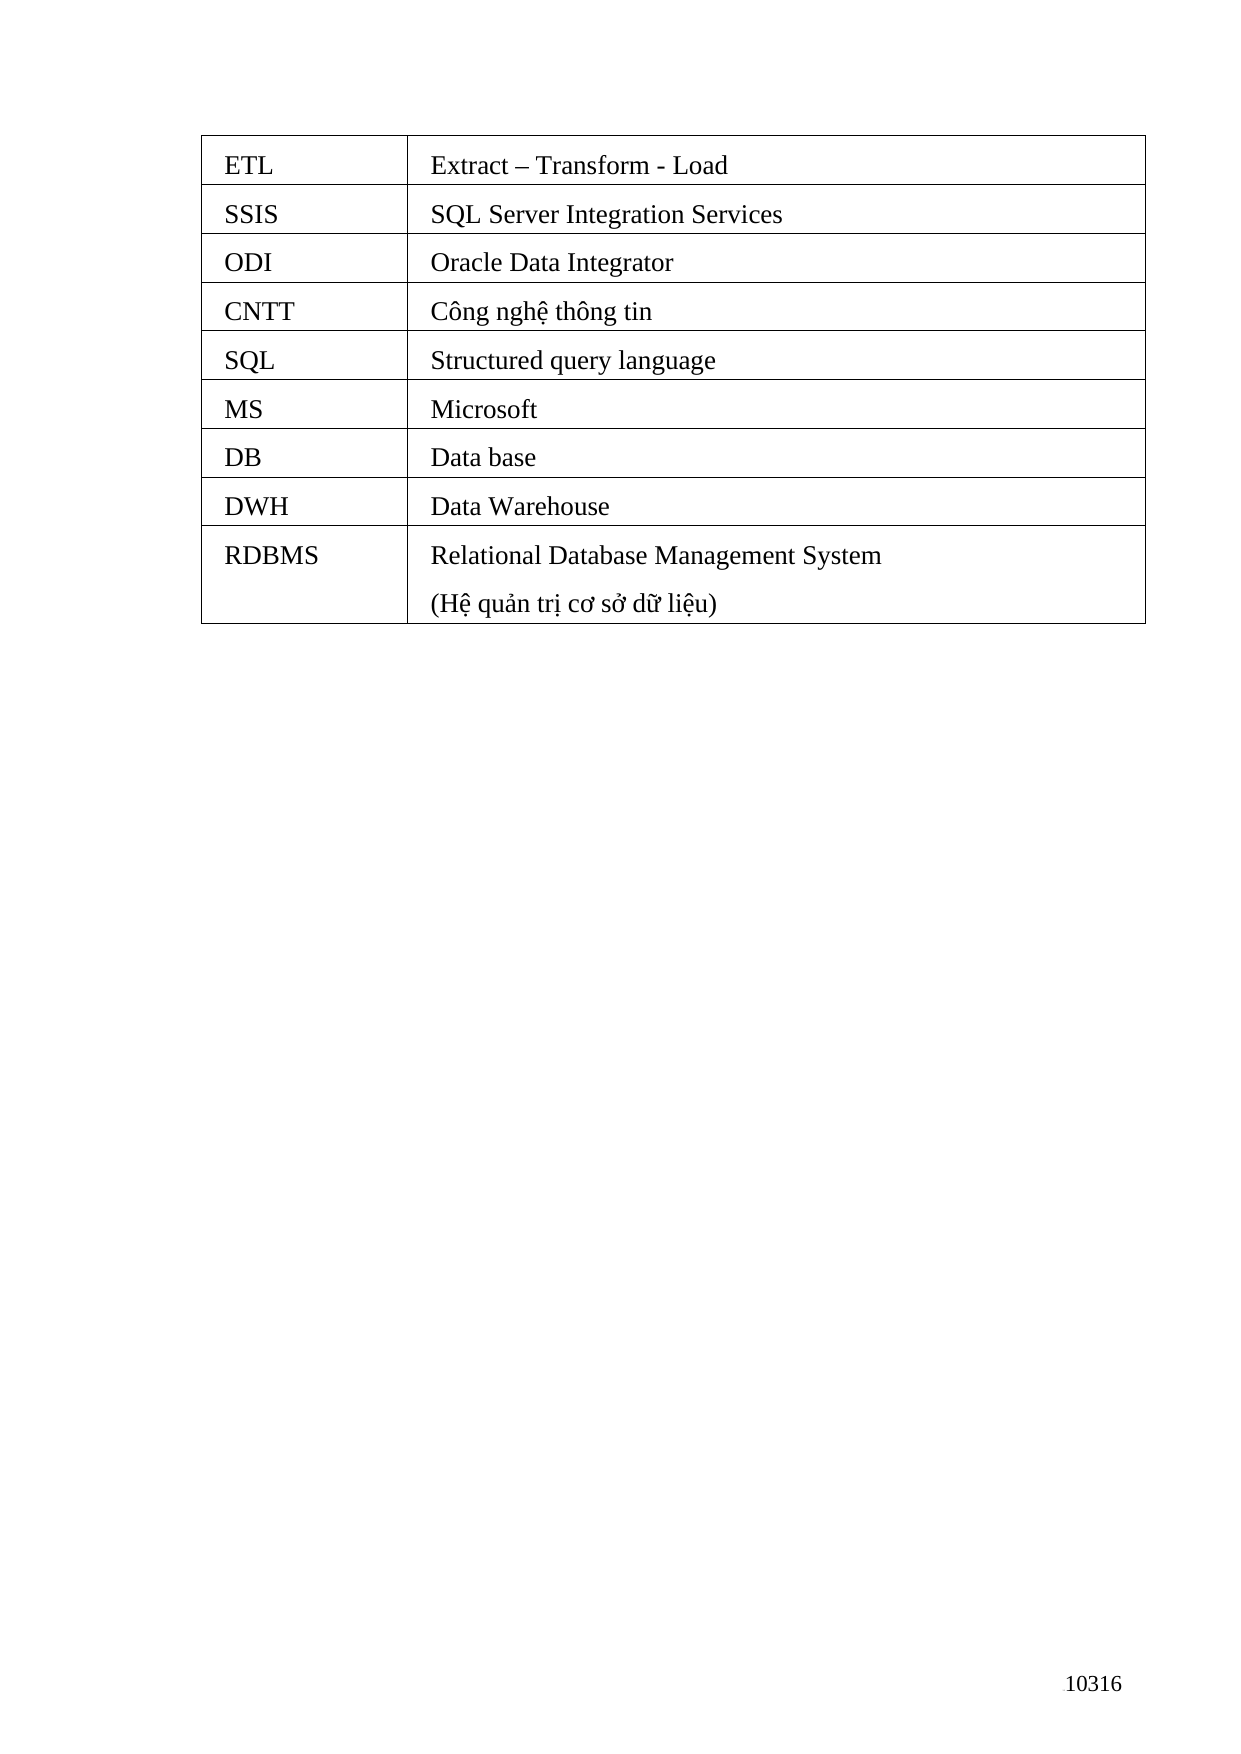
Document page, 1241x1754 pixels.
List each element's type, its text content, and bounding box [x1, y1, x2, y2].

table_cell ODI [202, 234, 407, 282]
table_cell DB [202, 429, 407, 477]
table_cell Microsoft [408, 380, 1145, 428]
table_cell SSIS [202, 185, 407, 233]
table_header Extract – Transform - Load [408, 136, 1145, 184]
table_cell CNTT [202, 283, 407, 330]
table_cell Data Warehouse [408, 478, 1145, 525]
table_cell DWH [202, 478, 407, 525]
table_cell MS [202, 380, 407, 428]
table_cell Oracle Data Integrator [408, 234, 1145, 282]
table_cell Data base [408, 429, 1145, 477]
table_cell Relational Database Management System (Hệ quản trị cơ sở dữ liệu) [408, 526, 1145, 622]
table_header ETL [202, 136, 407, 184]
table_cell RDBMS [202, 526, 407, 622]
table_cell Công nghệ thông tin [408, 283, 1145, 330]
table_cell SQL [202, 331, 407, 379]
table_cell SQL Server Integration Services [408, 185, 1145, 233]
table_cell Structured query language [408, 331, 1145, 379]
